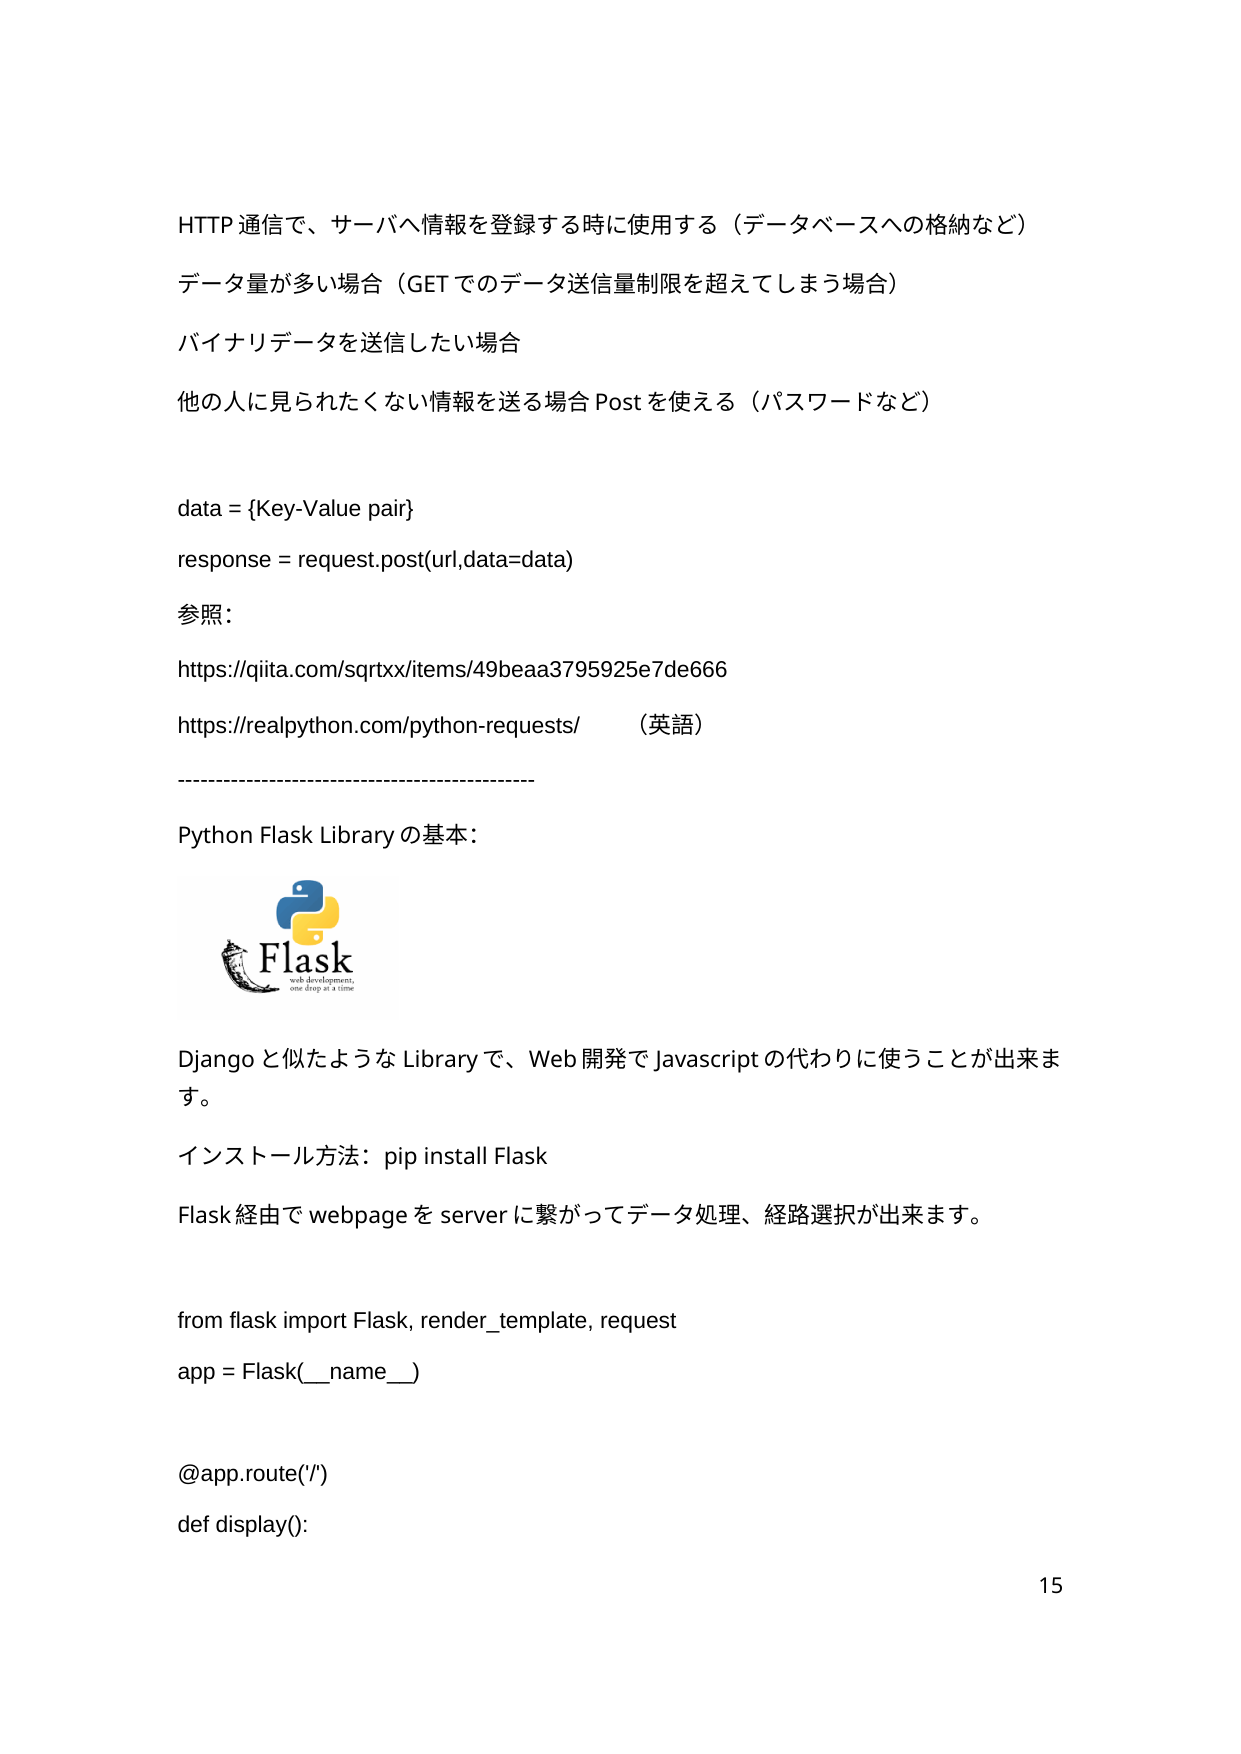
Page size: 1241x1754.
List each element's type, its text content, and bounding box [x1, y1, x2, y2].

text ----------------------------------------------- [177, 766, 1063, 792]
text https://qiita.com/sqrtxx/items/49beaa3795925e7de666 [177, 656, 1063, 682]
text https://realpython.com/python-requests/ [177, 707, 1063, 740]
text def display(): [177, 1511, 1063, 1538]
text from flask import Flask, render_template, request [177, 1307, 1063, 1333]
picture [177, 876, 399, 1020]
text response = request.post(url,data=data) [177, 546, 1063, 572]
text data = {Key-Value pair} [177, 494, 1063, 521]
text app = Flask(__name__) [177, 1358, 1063, 1384]
text @app.route('/') [177, 1460, 1063, 1487]
